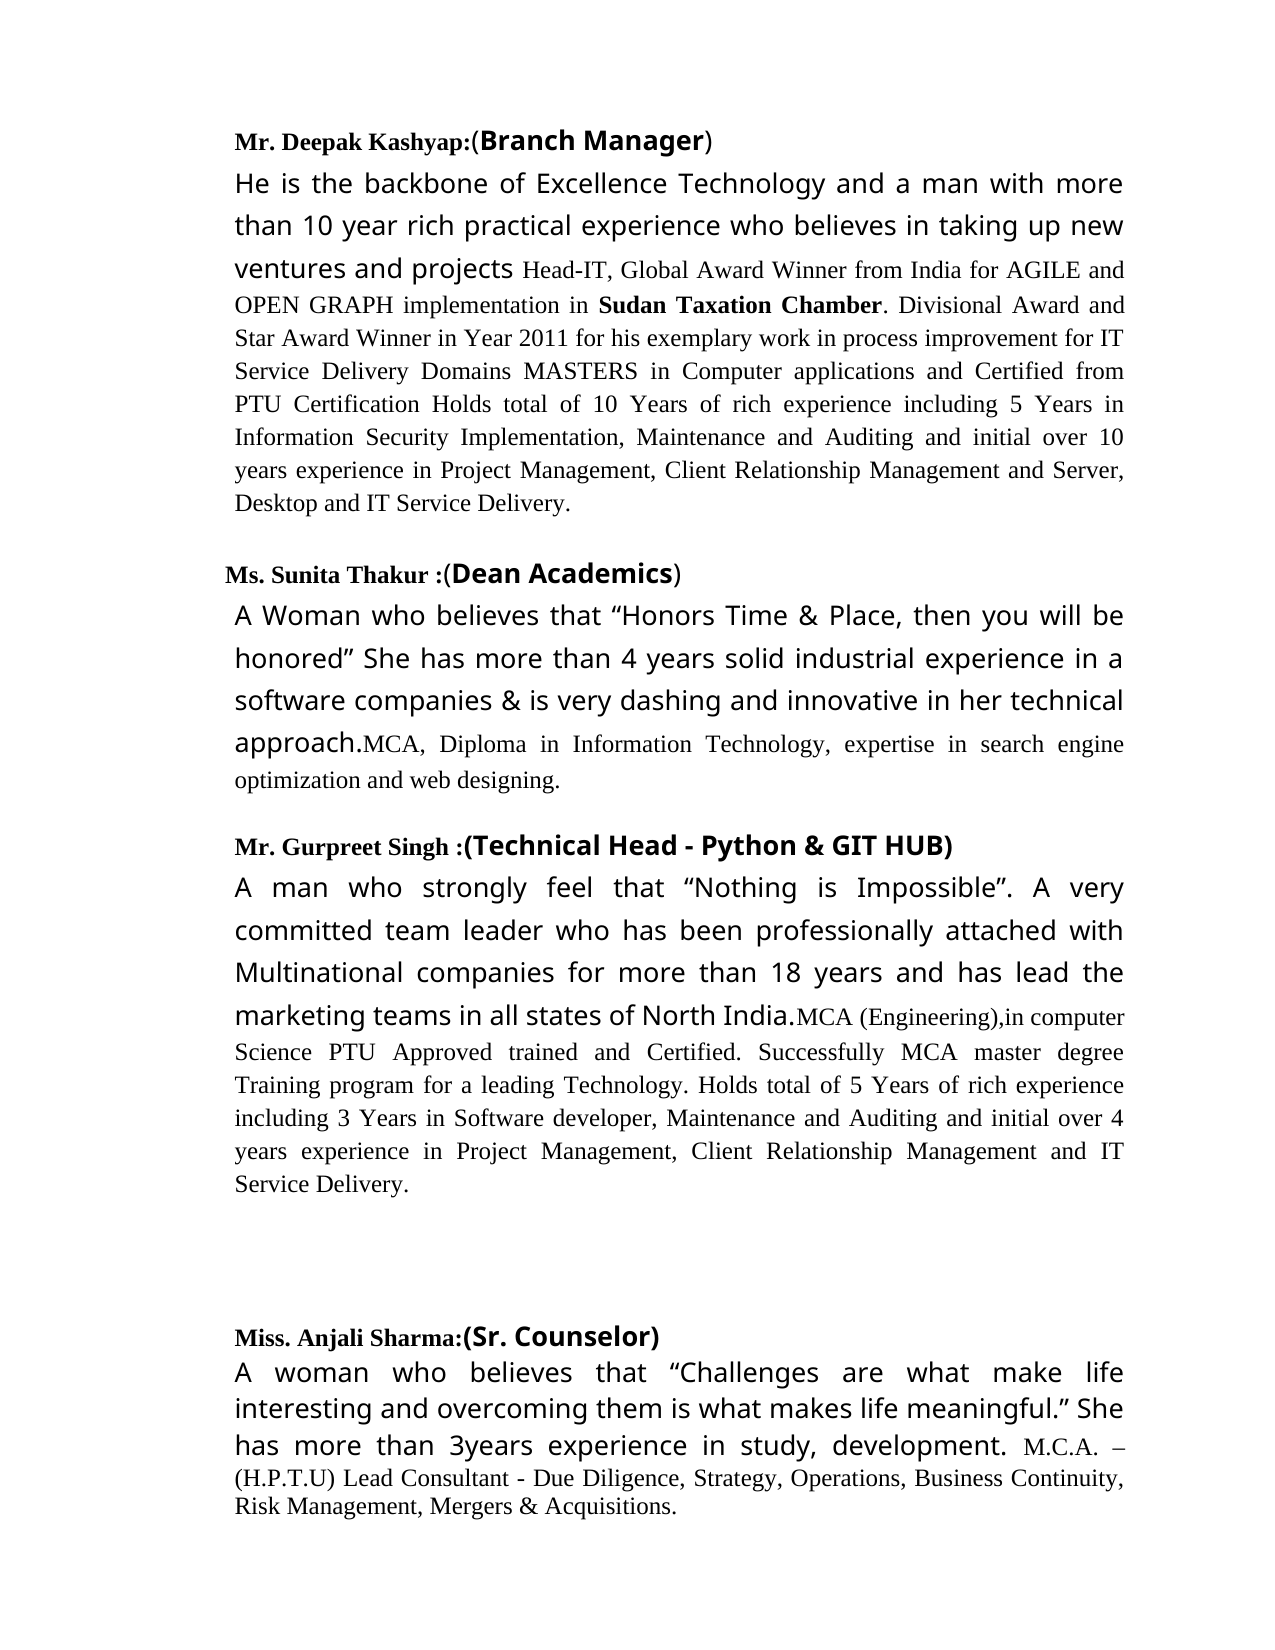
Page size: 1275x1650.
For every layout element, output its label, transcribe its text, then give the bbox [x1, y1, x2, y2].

text Miss. Anjali Sharma:(Sr. Counselor) [234, 1317, 1071, 1353]
text Ms. Sunita Thakur :(Dean Academics) [150, 554, 1125, 591]
text A Woman who believes that “Honors Time & Place, then you will be honored” She has more than 4 years solid industrial experience in a software companies & is very dashing and innovative in her technical approach.MCA, Diploma in Information Technology, expertise in search engine optimization and web designing. [234, 597, 1125, 794]
text He is the backbone of Excellence Technology and a man with more than 10 year rich practical experience who believes in taking up new ventures and projects Head-IT, Global Award Winner from India for AGILE and OPEN GRAPH implementation in Sudan Taxation Chamber. Divisional Award and Star Award Winner in Year 2011 for his exemplary work in process improvement for IT Service Delivery Domains MASTERS in Computer applications and Certified from PTU Certification Holds total of 10 Years of rich experience including 5 Years in Information Security Implementation, Maintenance and Auditing and initial over 10 years experience in Project Management, Client Relationship Management and Server, Desktop and IT Service Delivery. [234, 164, 1125, 517]
text Mr. Gurpreet Singh :(Technical Head - Python & GIT HUB) [234, 827, 1125, 863]
text A man who strongly feel that “Nothing is Impossible”. A very committed team leader who has been professionally attached with Multinational companies for more than 18 years and has lead the marketing teams in all states of North India.MCA (Engineering),in computer Science PTU Approved trained and Certified. Successfully MCA master degree Training program for a leading Technology. Holds total of 5 Years of rich experience including 3 Years in Software developer, Maintenance and Auditing and initial over 4 years experience in Project Management, Client Relationship Management and IT Service Delivery. [234, 869, 1125, 1198]
text A woman who believes that “Challenges are what make life interesting and overcoming them is what makes life meaningful.” She has more than 3years experience in study, development. M.C.A. – (H.P.T.U) Lead Consultant - Due Diligence, Strategy, Operations, Business Continuity, Risk Management, Mergers & Acquisitions. [234, 1353, 1125, 1520]
text Mr. Deepak Kashyap:(Branch Manager) [234, 122, 1125, 159]
